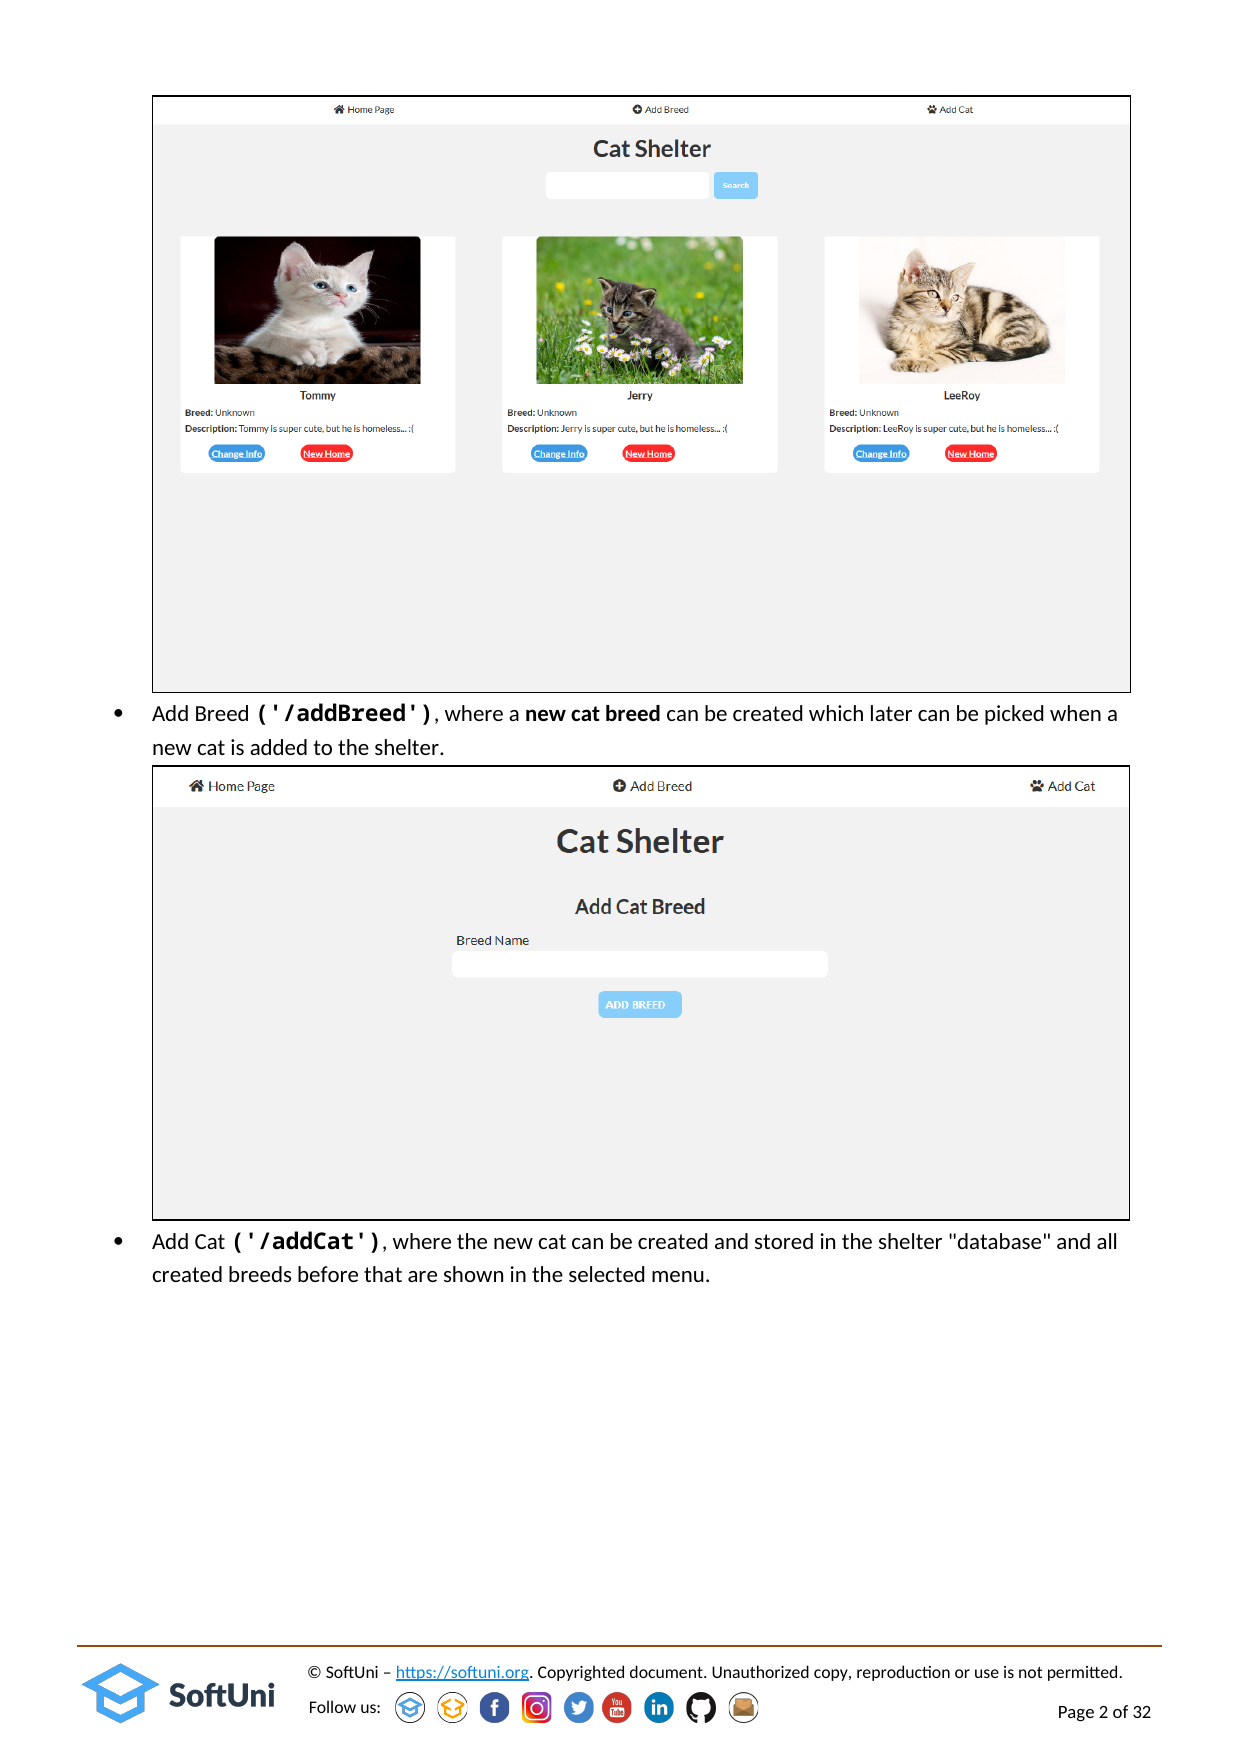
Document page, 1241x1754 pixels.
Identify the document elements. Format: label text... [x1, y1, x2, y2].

picture [395, 1692, 425, 1723]
picture [437, 1692, 468, 1723]
picture [602, 1692, 632, 1723]
picture [644, 1714, 653, 1723]
picture [522, 1692, 552, 1723]
list Add Breed ('/addBreed'), where a new cat breed can be created which later can be picked when a new cat is added to the shelter. [114, 697, 1163, 761]
picture [564, 1692, 594, 1723]
picture [686, 1692, 716, 1723]
picture [665, 1692, 674, 1701]
list Add Cat ('/addCat'), where the new cat can be created and stored in the shelter "database" and all created breeds before that are shown in the selected menu. [114, 1225, 1163, 1288]
picture [728, 1692, 759, 1723]
picture [665, 1714, 674, 1723]
picture [75, 1658, 281, 1729]
picture [658, 1705, 667, 1714]
picture [153, 767, 1129, 1219]
picture [644, 1692, 653, 1701]
picture [479, 1692, 510, 1723]
picture [153, 97, 1130, 692]
